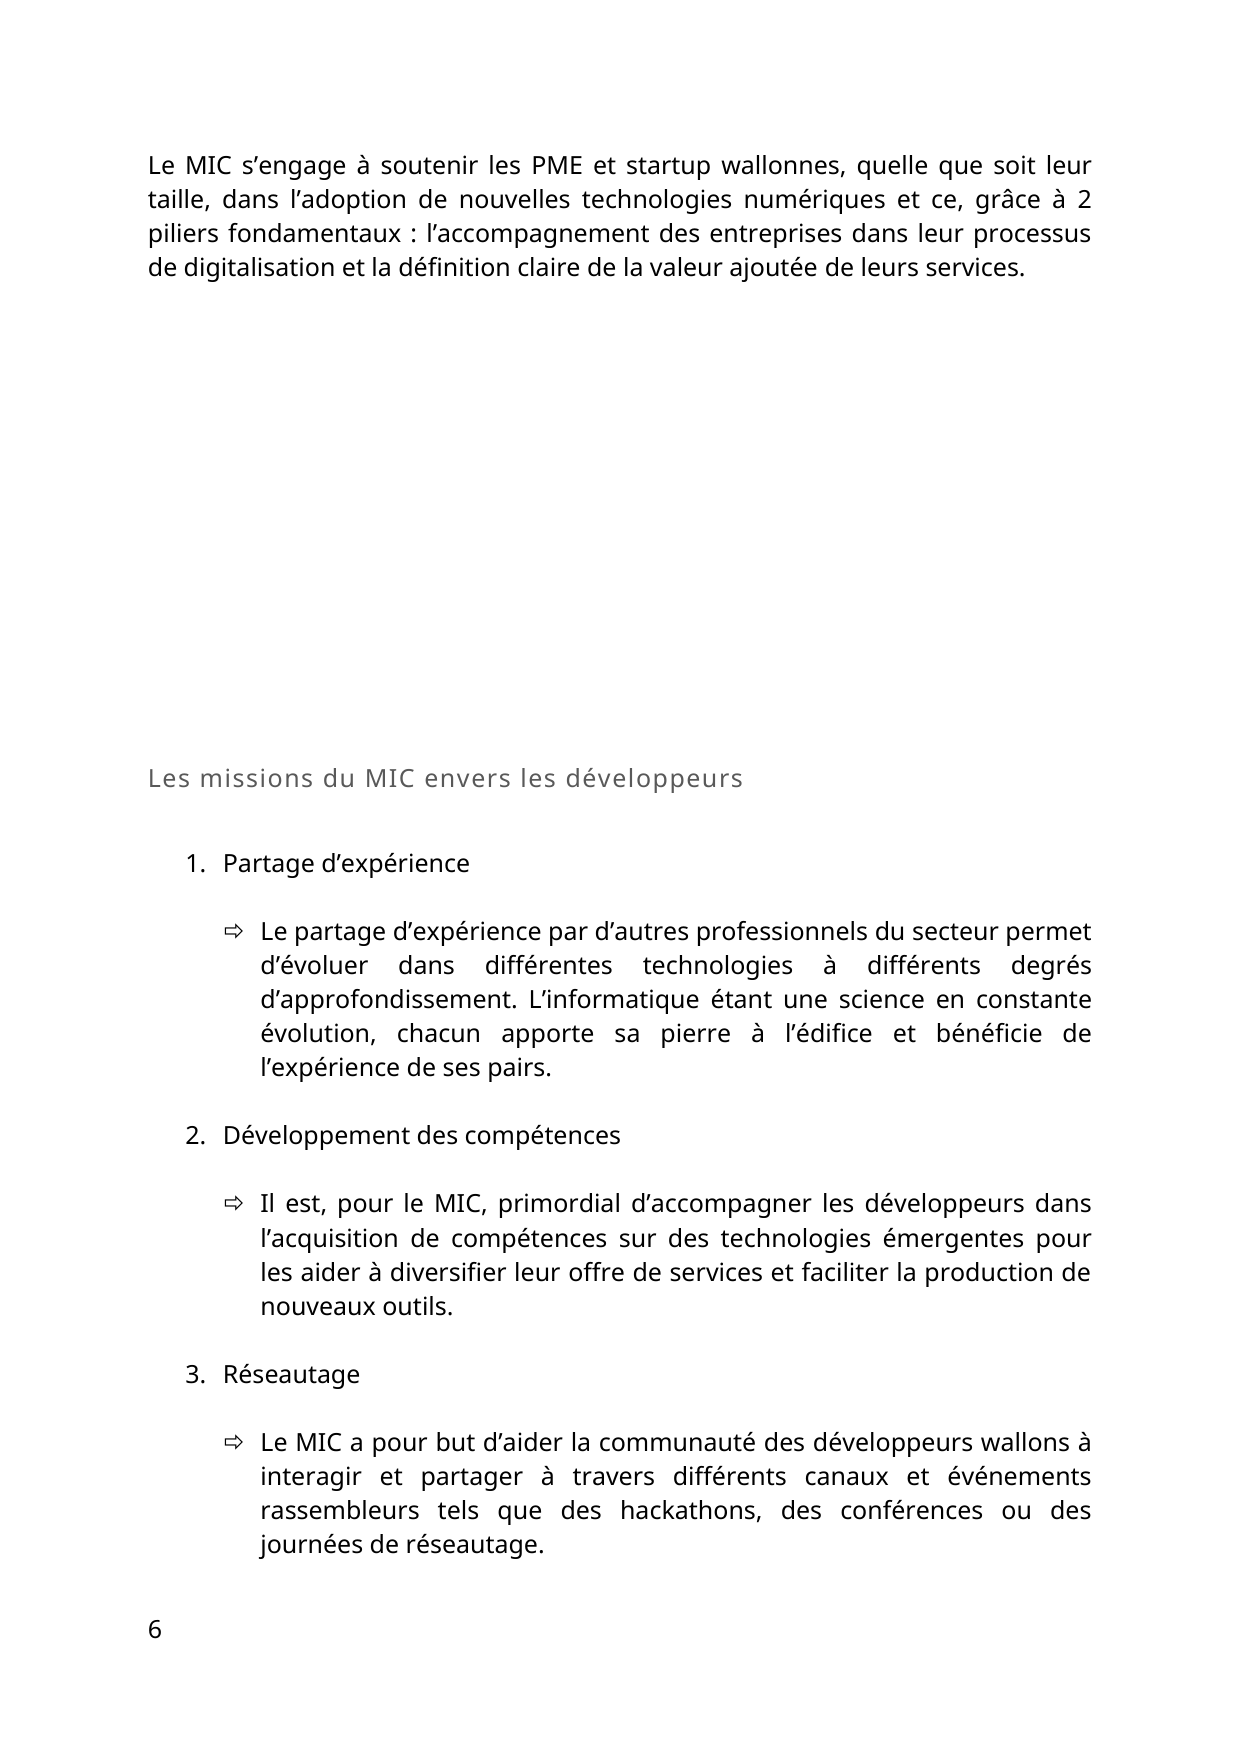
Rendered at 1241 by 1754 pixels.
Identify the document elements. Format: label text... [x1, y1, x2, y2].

list Réseautage [185, 1356, 1093, 1391]
subtitle Les missions du MIC envers les développeurs [148, 761, 1093, 795]
list Partage d’expérience [185, 846, 1093, 879]
text Le MIC s’engage à soutenir les PME et startup wallonnes, quelle que soit leur taille, dans l’adoption de nouvelles technologies numériques et ce, grâce à 2 piliers fondamentaux : l’accompagnement des entreprises dans leur processus de digitalisation et la définition claire de la valeur ajoutée de leurs services. [148, 148, 1093, 284]
list Développement des compétences [185, 1118, 1093, 1152]
list Le MIC a pour but d’aider la communauté des développeurs wallons à interagir et partager à travers différents canaux et événements rassembleurs tels que des hackathons, des conférences ou des journées de réseautage. [223, 1424, 1093, 1561]
list Il est, pour le MIC, primordial d’accompagner les développeurs dans l’acquisition de compétences sur des technologies émergentes pour les aider à diversifier leur offre de services et faciliter la production de nouveaux outils. [223, 1186, 1093, 1322]
list Le partage d’expérience par d’autres professionnels du secteur permet d’évoluer dans différentes technologies à différents degrés d’approfondissement. L’informatique étant une science en constante évolution, chacun apporte sa pierre à l’édifice et bénéficie de l’expérience de ses pairs. [223, 914, 1093, 1084]
